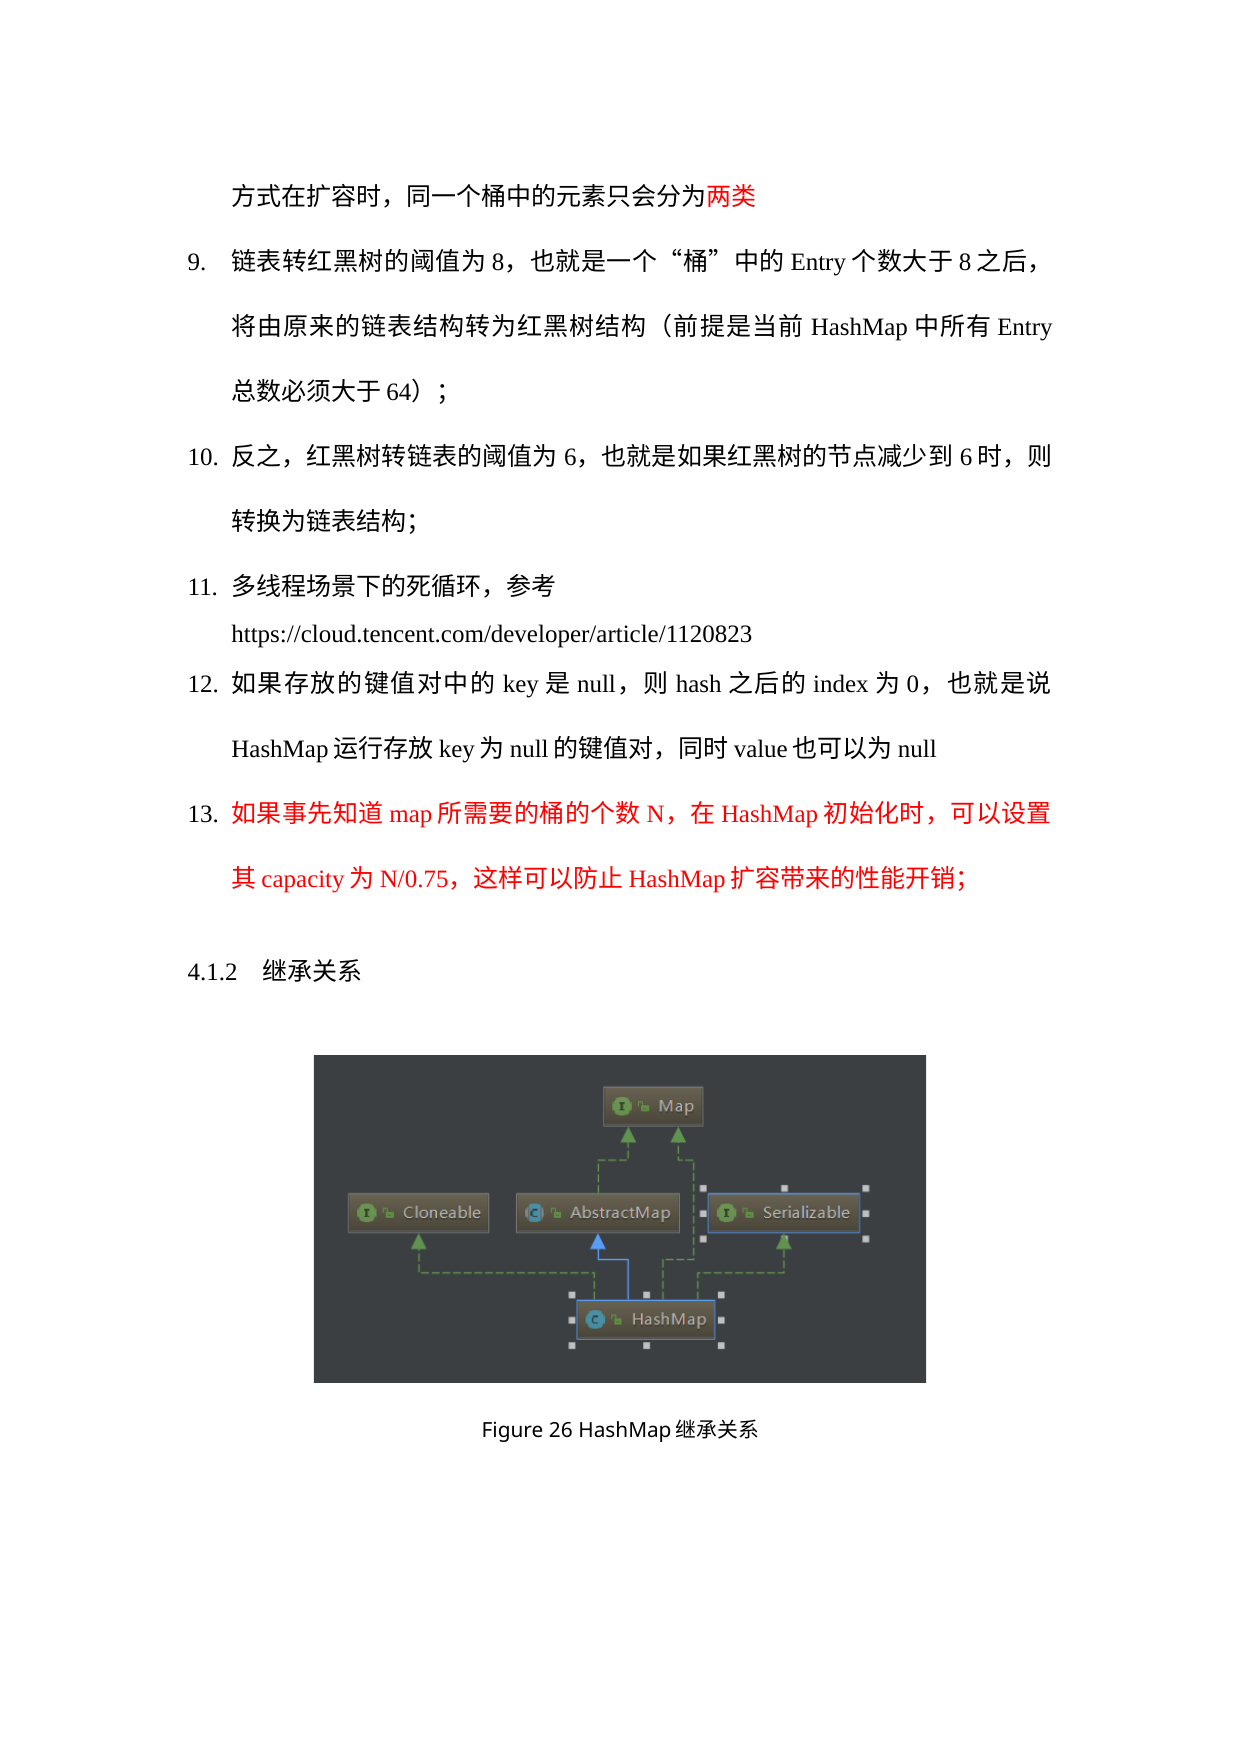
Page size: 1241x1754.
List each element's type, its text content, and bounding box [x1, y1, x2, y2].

list https://cloud.tencent.com/developer/article/1120823 [231, 617, 1053, 649]
list 如果事先知道map所需要的桶的个数N，在HashMap初始化时，可以设置其capacity为N/0.75，这样可以防止HashMap扩容带来的性能开销； [187, 779, 1053, 909]
list 多线程场景下的死循环，参考 [187, 552, 1053, 617]
picture [313, 1055, 927, 1383]
text Figure 26 HashMap继承关系 [187, 1413, 1053, 1445]
list 链表转红黑树的阈值为8，也就是一个“桶”中的Entry个数大于8之后，将由原来的链表结构转为红黑树结构（前提是当前HashMap中所有Entry总数必须大于64）； [187, 227, 1053, 422]
list 如果存放的键值对中的key是null，则hash之后的index为0，也就是说HashMap运行存放key为null的键值对，同时value也可以为null [187, 649, 1053, 779]
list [187, 162, 1053, 227]
subtitle 继承关系 [187, 937, 1053, 1002]
list 反之，红黑树转链表的阈值为6，也就是如果红黑树的节点减少到6时，则转换为链表结构； [187, 422, 1053, 552]
